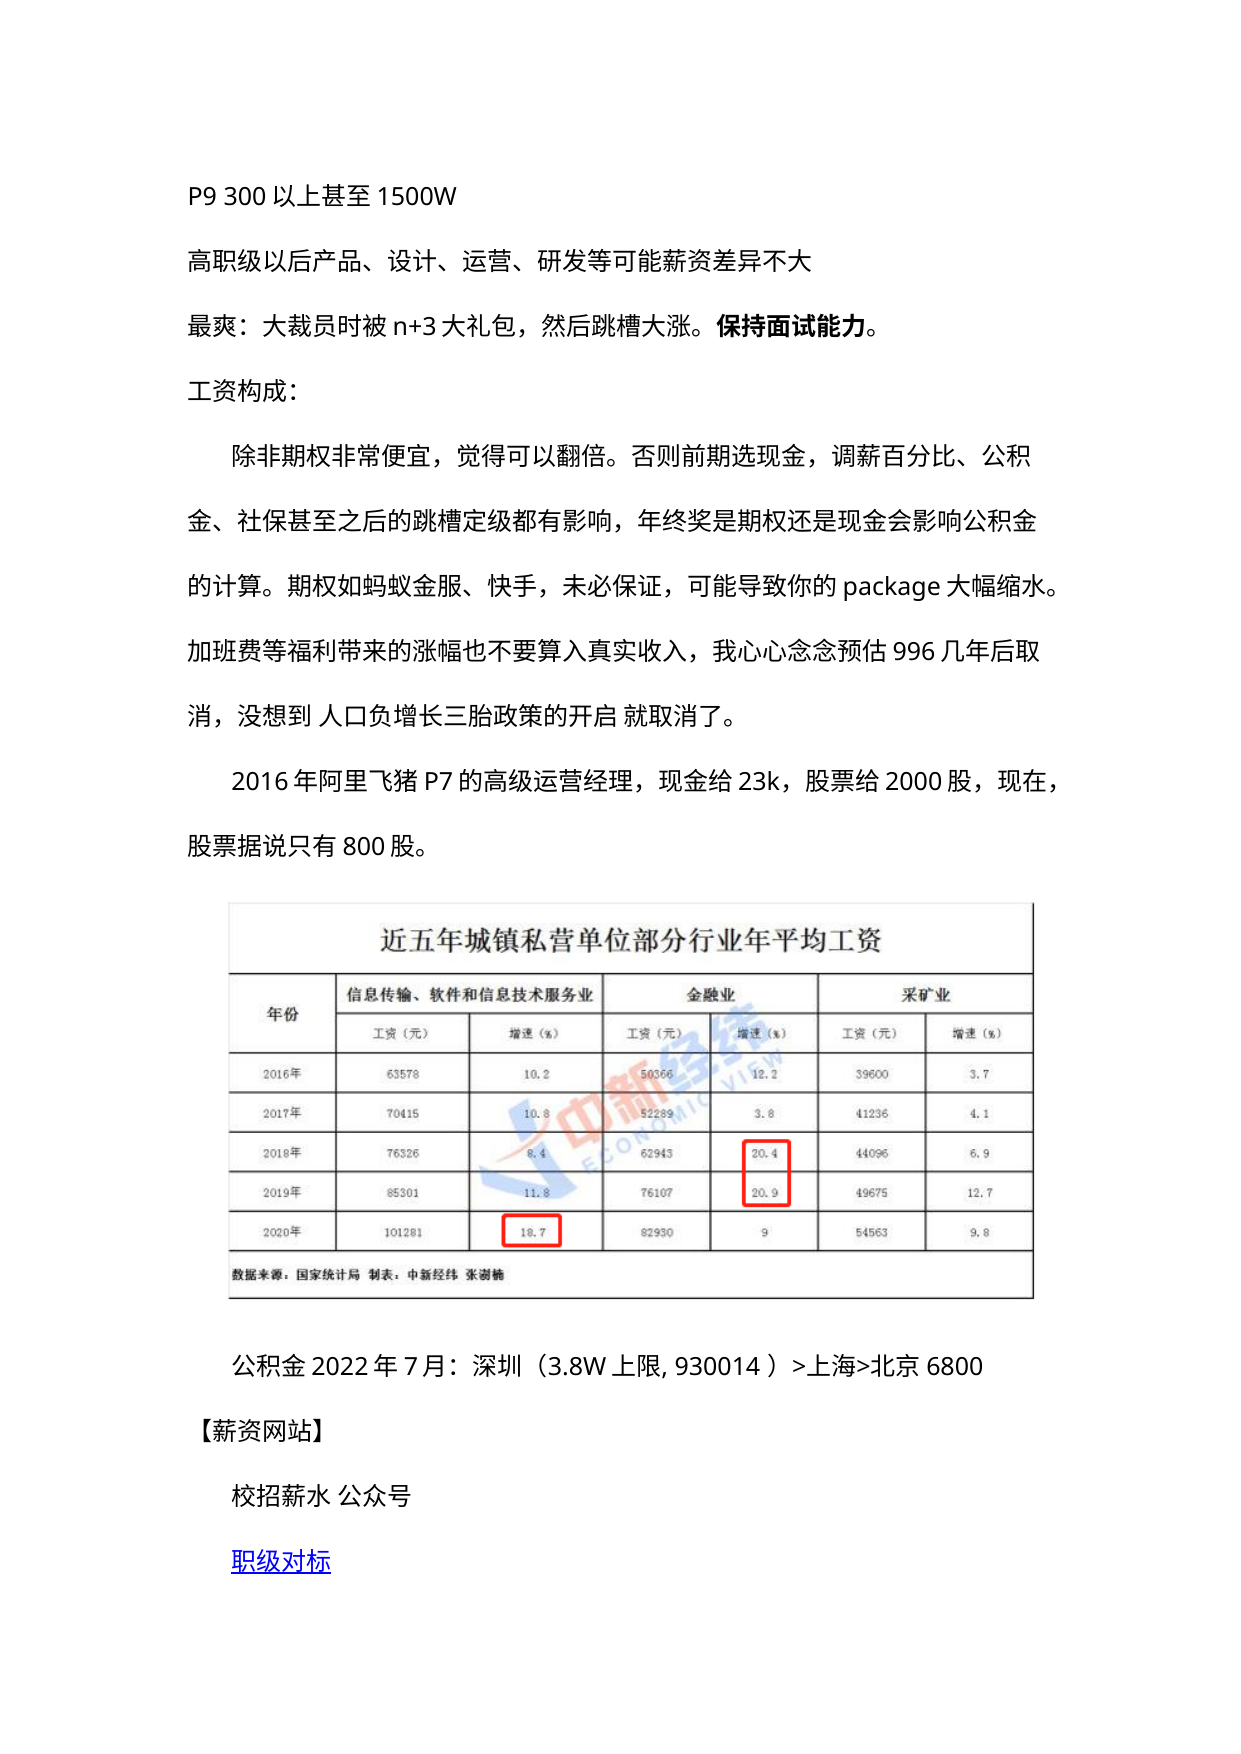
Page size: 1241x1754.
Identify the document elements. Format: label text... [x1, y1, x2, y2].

text 公积金2022年7月：深圳（3.8W上限, 930014 ）>上海>北京 6800 [187, 1332, 1053, 1397]
text 2016年阿里飞猪P7的高级运营经理，现金给23k，股票给2000股，现在，股票据说只有800股。 [187, 747, 1053, 877]
text P9 300以上甚至1500W [187, 162, 1053, 227]
text 职级对标 [187, 1527, 1053, 1592]
text 最爽：大裁员时被n+3大礼包，然后跳槽大涨。保持面试能力。 [187, 292, 1053, 357]
text 校招薪水 公众号 [187, 1462, 1053, 1527]
text 高职级以后产品、设计、运营、研发等可能薪资差异不大 [187, 227, 1053, 292]
picture [187, 891, 1053, 1318]
text 除非期权非常便宜，觉得可以翻倍。否则前期选现金，调薪百分比、公积金、社保甚至之后的跳槽定级都有影响，年终奖是期权还是现金会影响公积金的计算。期权如蚂蚁金服、快手，未必保证，可能导致你的package大幅缩水。加班费等福利带来的涨幅也不要算入真实收入，我心心念念预估996几年后取消，没想到 人口负增长三胎政策的开启 就取消了。 [187, 422, 1053, 747]
text 【薪资网站】 [187, 1397, 1053, 1462]
text 工资构成： [187, 357, 1053, 422]
